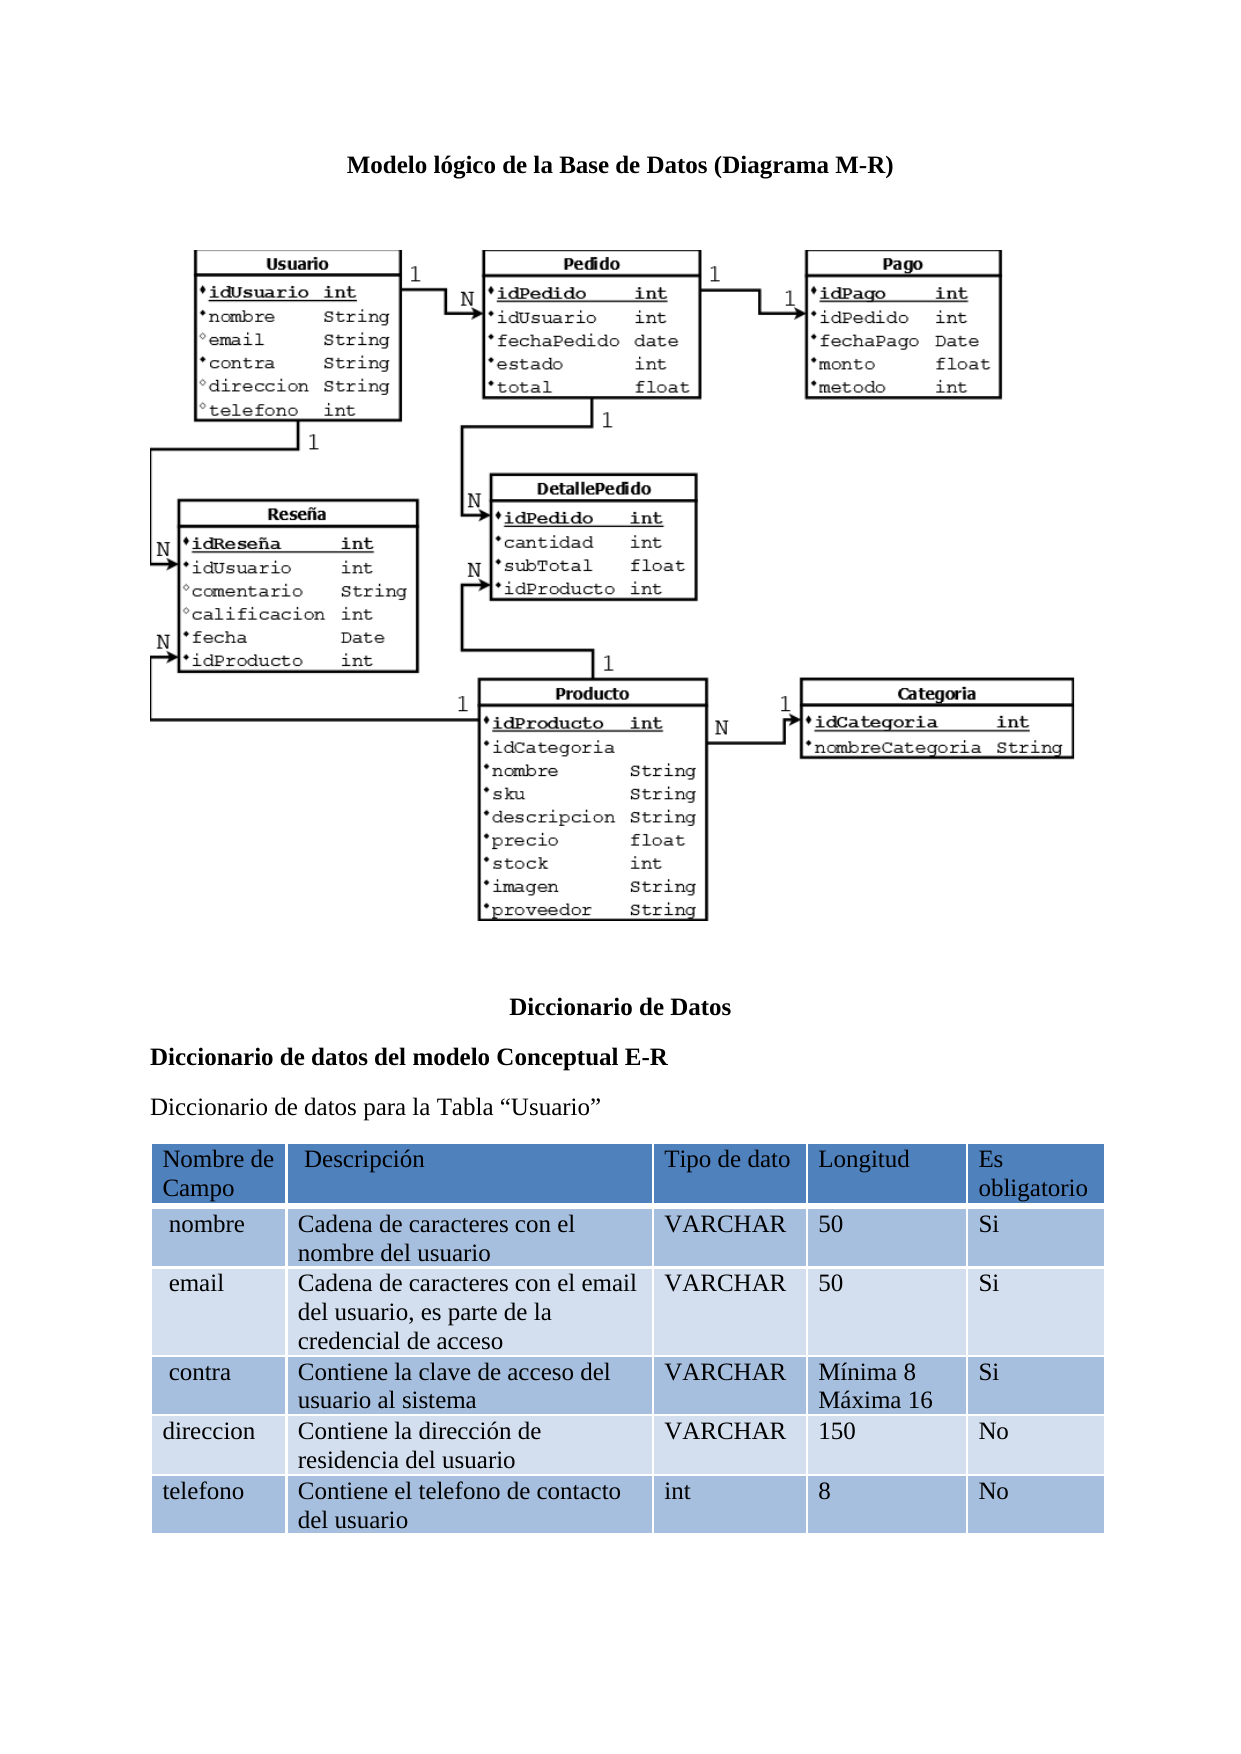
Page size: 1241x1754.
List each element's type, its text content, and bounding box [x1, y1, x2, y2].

table_cell Si [968, 1209, 1104, 1266]
table_cell email [152, 1269, 285, 1355]
text Modelo lógico de la Base de Datos (Diagrama M-R) [150, 150, 1090, 179]
table_cell direccion [152, 1416, 285, 1474]
text Diccionario de datos del modelo Conceptual E-R [150, 1042, 1090, 1071]
table_cell VARCHAR [654, 1357, 806, 1414]
table_cell No [968, 1476, 1104, 1533]
table_header Es obligatorio [968, 1144, 1104, 1203]
table_cell VARCHAR [654, 1209, 806, 1266]
table_cell telefono [152, 1476, 285, 1533]
text Diccionario de datos para la Tabla “Usuario” [150, 1092, 1090, 1121]
table_cell 50 [808, 1269, 966, 1355]
table_header Tipo de dato [654, 1144, 806, 1203]
table_cell Si [968, 1269, 1104, 1355]
table_cell VARCHAR [654, 1416, 806, 1474]
table_cell int [654, 1476, 806, 1533]
picture [150, 250, 1075, 921]
table_header Longitud [808, 1144, 966, 1203]
table_cell 8 [808, 1476, 966, 1533]
table_cell Cadena de caracteres con el email del usuario, es parte de la credencial de acceso [288, 1269, 652, 1355]
table_cell No [968, 1416, 1104, 1474]
table_cell 150 [808, 1416, 966, 1474]
table_header Descripción [288, 1144, 652, 1203]
table_cell contra [152, 1357, 285, 1414]
table_cell VARCHAR [654, 1269, 806, 1355]
table_cell Si [968, 1357, 1104, 1414]
table_cell Cadena de caracteres con el nombre del usuario [288, 1209, 652, 1266]
table_cell Contiene el telefono de contacto del usuario [288, 1476, 652, 1533]
table_cell Contiene la clave de acceso del usuario al sistema [288, 1357, 652, 1414]
text Diccionario de Datos [150, 992, 1090, 1021]
table_cell 50 [808, 1209, 966, 1266]
table_cell nombre [152, 1209, 285, 1266]
table_cell Contiene la dirección de residencia del usuario [288, 1416, 652, 1474]
table_header Nombre de Campo [152, 1144, 285, 1203]
table_cell Mínima 8 Máxima 16 [808, 1357, 966, 1414]
